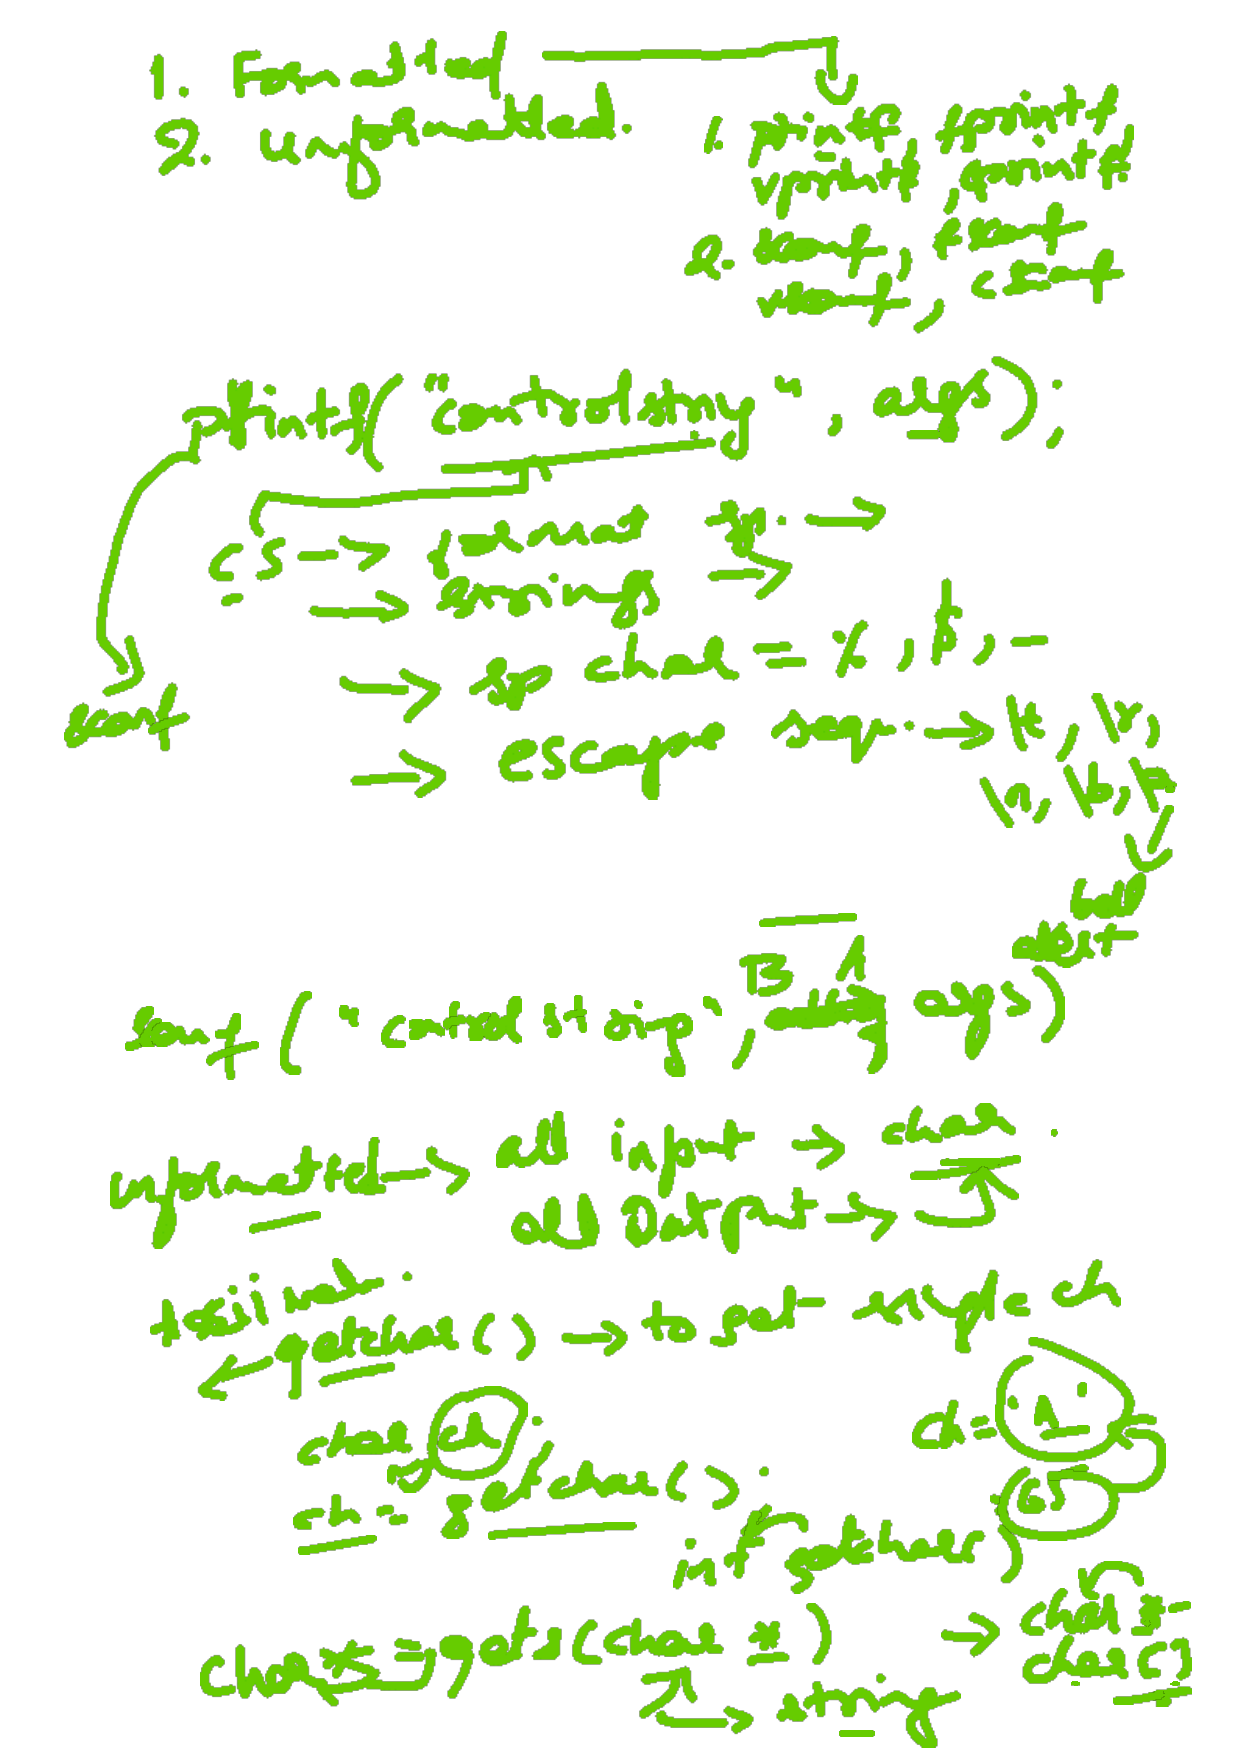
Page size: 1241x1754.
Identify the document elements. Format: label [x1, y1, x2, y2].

picture [1051, 1129, 1058, 1137]
picture [381, 1015, 406, 1048]
picture [604, 1000, 693, 1077]
picture [759, 913, 857, 927]
picture [543, 1003, 562, 1038]
picture [64, 31, 1177, 1074]
picture [563, 995, 587, 1033]
picture [280, 991, 312, 1075]
picture [339, 1005, 359, 1027]
picture [110, 1137, 470, 1249]
picture [496, 1103, 1021, 1254]
picture [703, 996, 722, 1016]
picture [150, 1258, 1192, 1748]
picture [125, 1006, 259, 1080]
picture [409, 996, 522, 1044]
